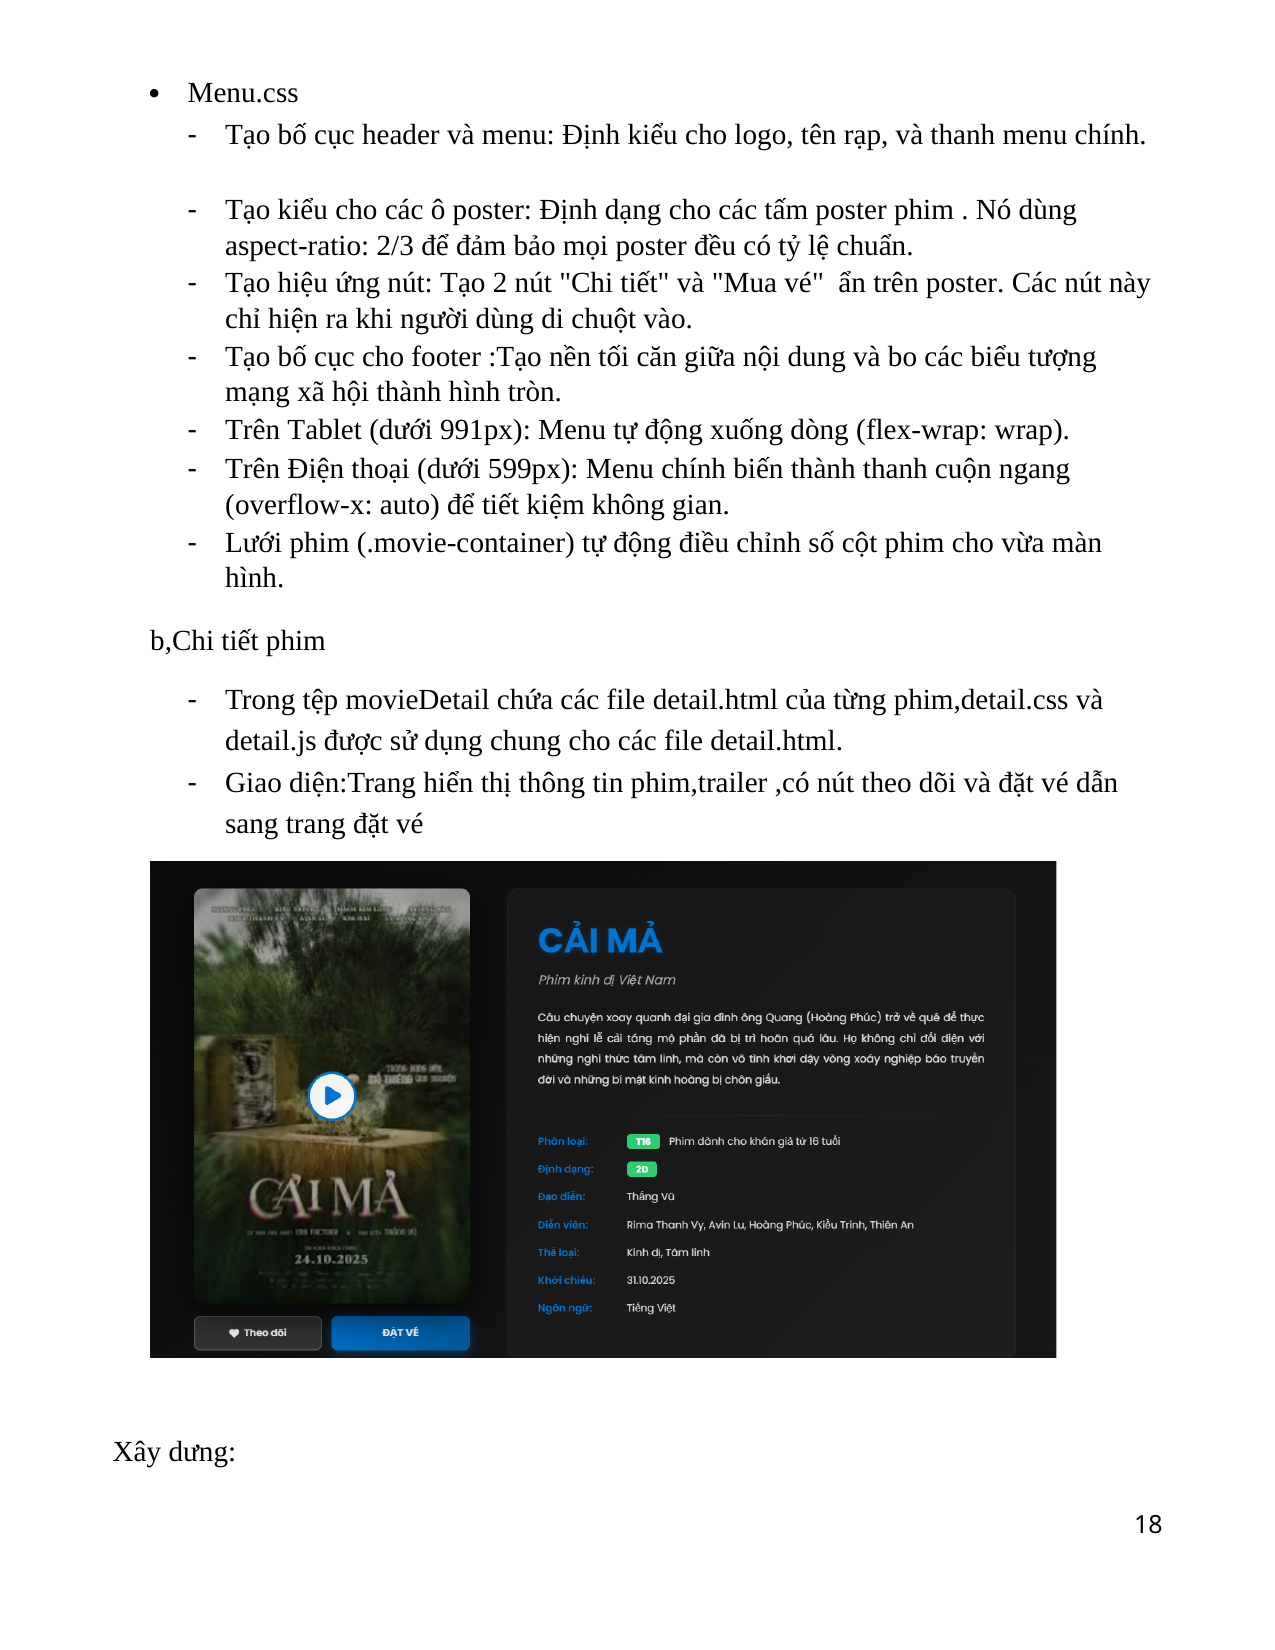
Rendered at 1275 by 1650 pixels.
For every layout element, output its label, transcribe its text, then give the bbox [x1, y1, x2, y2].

list Trong tệp movieDetail chứa các file detail.html của từng phim,detail.css và detail.js được sử dụng chung cho các file detail.html. [187, 824, 1162, 903]
list Lưới phim (.movie-container) tự động điều chỉnh số cột phim cho vừa màn hình. [187, 667, 1162, 740]
list Tạo kiểu cho các ô poster: Định dạng cho các tấm poster phim . Nó dùng aspect-ratio: 2/3 để đảm bảo mọi poster đều có tỷ lệ chuẩn. [187, 188, 1162, 262]
list Trên Điện thoại (dưới 599px): Menu chính biến thành thanh cuộn ngang (overflow-x: auto) để tiết kiệm không gian. [187, 564, 1162, 638]
list Tạo bố cục cho footer :Tạo nền tối căn giữa nội dung và bo các biểu tượng mạng xã hội thành hình tròn. [187, 393, 1162, 466]
list Giao diện:Trang hiển thị thông tin phim,trailer ,có nút theo dõi và đặt vé dẫn sang trang đặt vé [187, 908, 1162, 986]
text b,Chi tiết phim [150, 769, 1162, 803]
list Trên Tablet (dưới 991px): Menu tự động xuống dòng (flex-wrap: wrap). [187, 496, 1162, 535]
list Menu.css [150, 75, 1162, 108]
list Tạo hiệu ứng nút: Tạo 2 nút "Chi tiết" và "Mua vé" ẩn trên poster. Các nút này chỉ hiện ra khi người dùng di chuột vào. [187, 291, 1162, 364]
list Tạo bố cục header và menu: Định kiểu cho logo, tên rạp, và thanh menu chính. [187, 113, 1162, 153]
picture [150, 1007, 1057, 1503]
